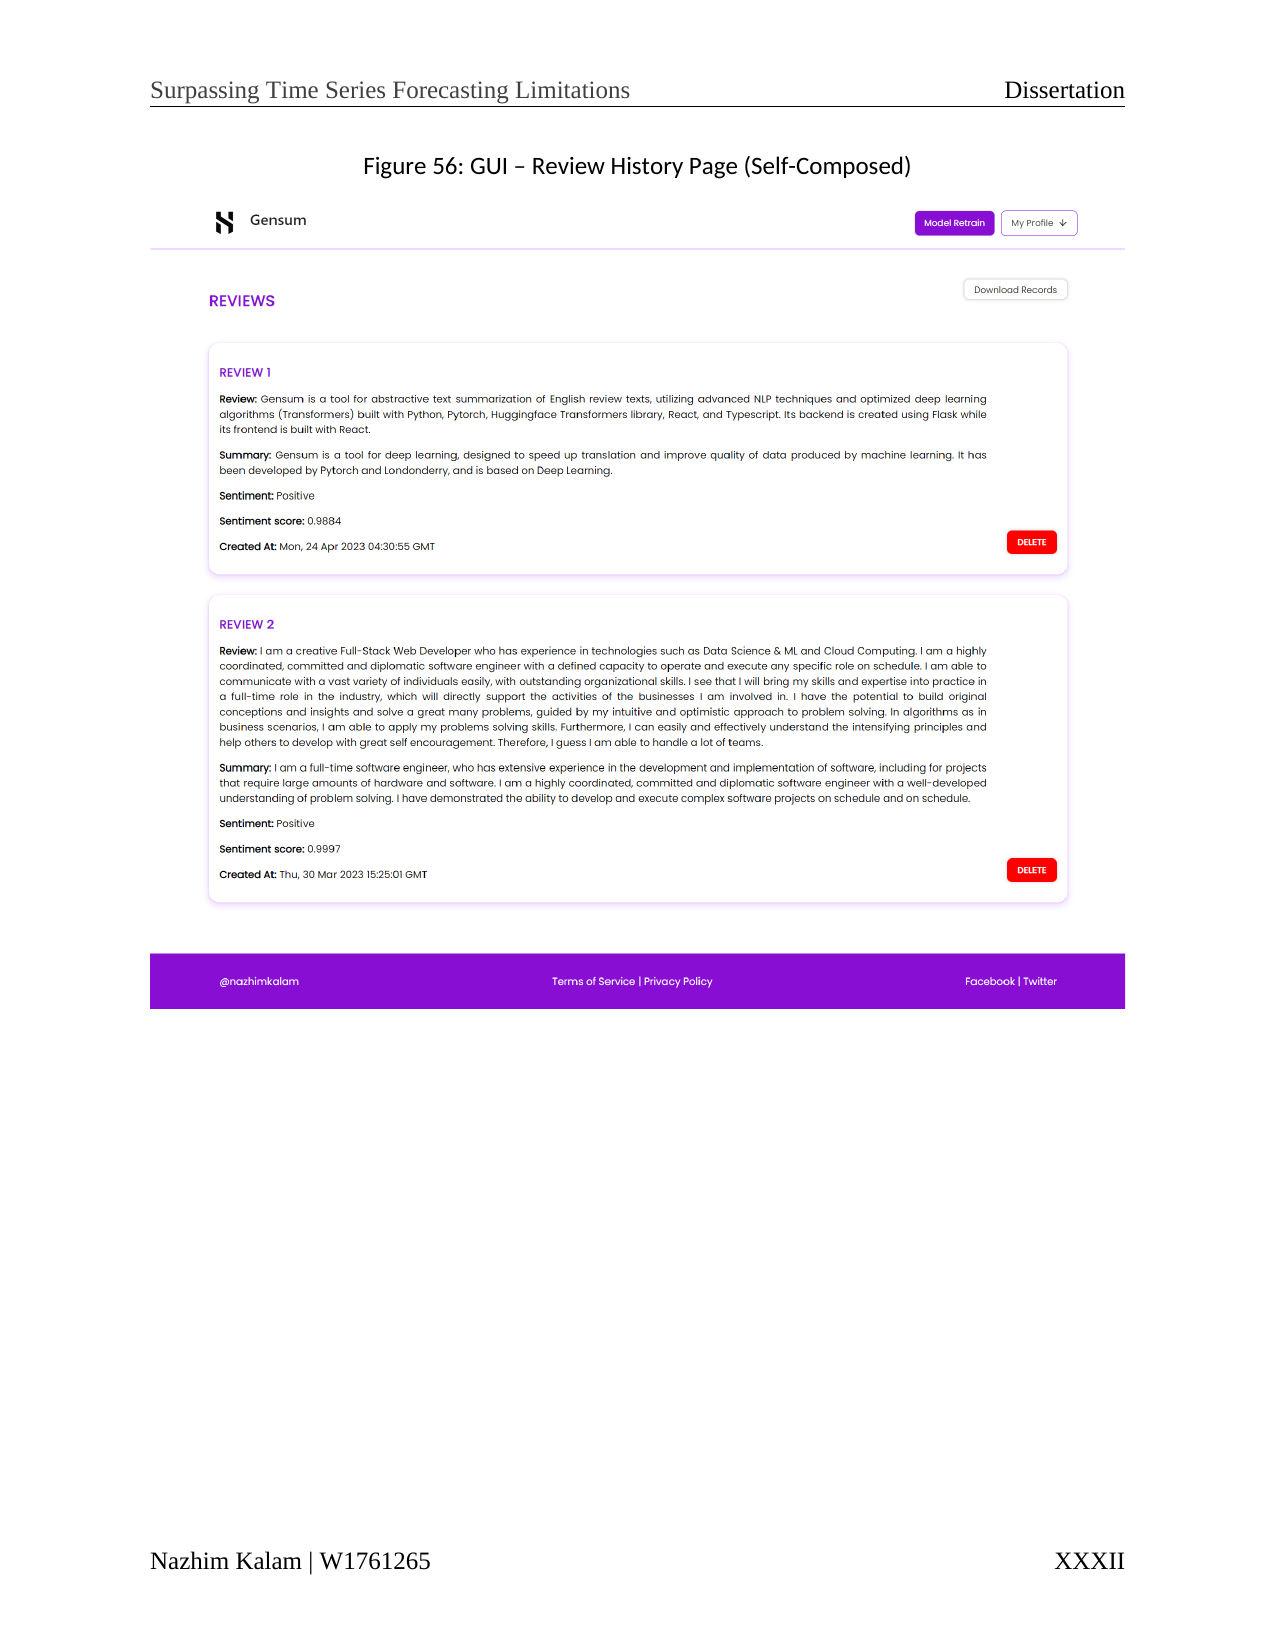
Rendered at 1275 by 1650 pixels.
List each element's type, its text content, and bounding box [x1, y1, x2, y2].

picture [150, 197, 1125, 1009]
